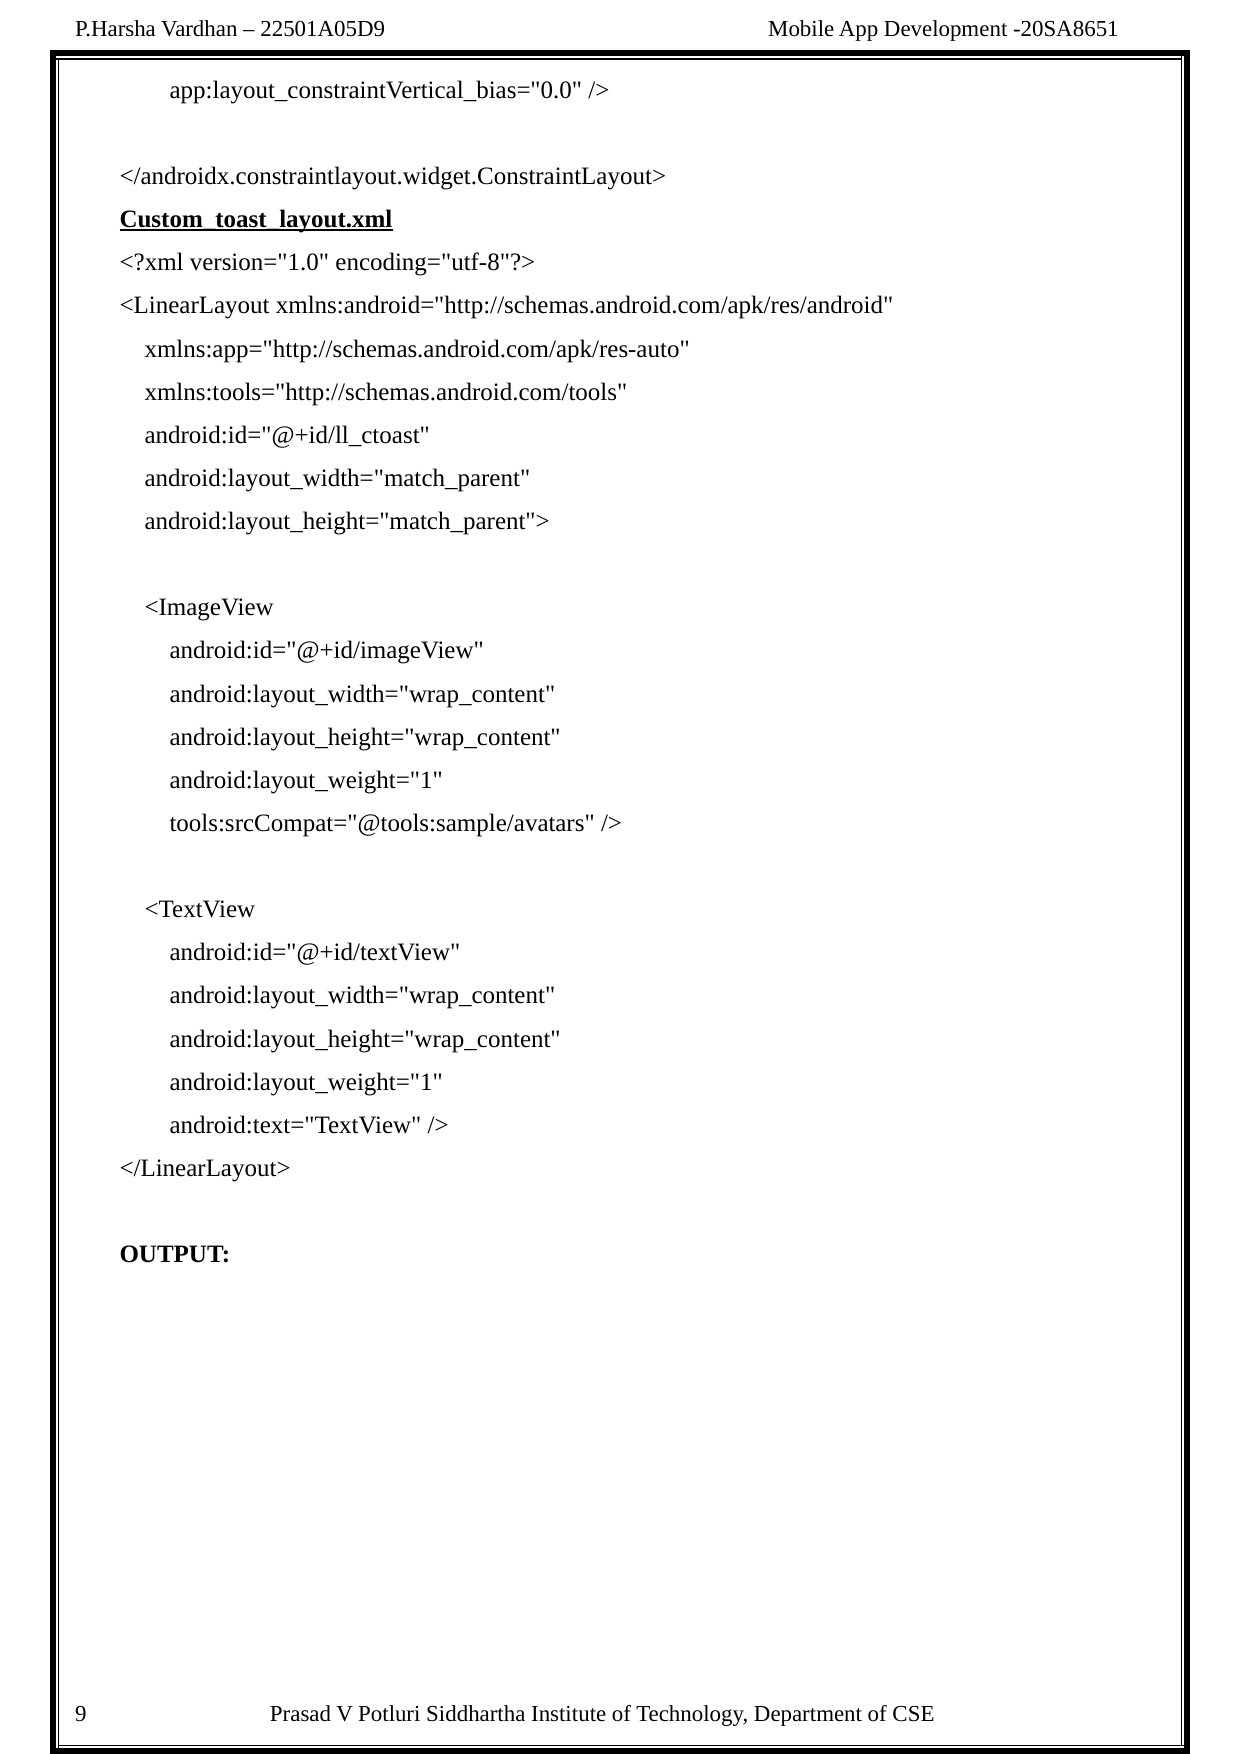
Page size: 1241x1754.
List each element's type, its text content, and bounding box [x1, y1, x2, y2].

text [119, 75, 1165, 190]
text OUTPUT: [119, 1239, 1165, 1268]
text Custom_toast_layout.xml [119, 204, 1165, 233]
text <?xml version="1.0" encoding="utf-8"?> <LinearLayout xmlns:android="http://schemas.android.com/apk/res/android" xmlns:app="http://schemas.android.com/apk/res-auto" xmlns:tools="http://schemas.android.com/tools" android:id="@+id/ll_ctoast" android:layout_width="match_parent" android:layout_height="match_parent"> <ImageView android:id="@+id/imageView" android:layout_width="wrap_content" android:layout_height="wrap_content" android:layout_weight="1" tools:srcCompat="@tools:sample/avatars" /> <TextView android:id="@+id/textView" android:layout_width="wrap_content" android:layout_height="wrap_content" android:layout_weight="1" android:text="TextView" /> </LinearLayout> [119, 247, 1165, 1182]
